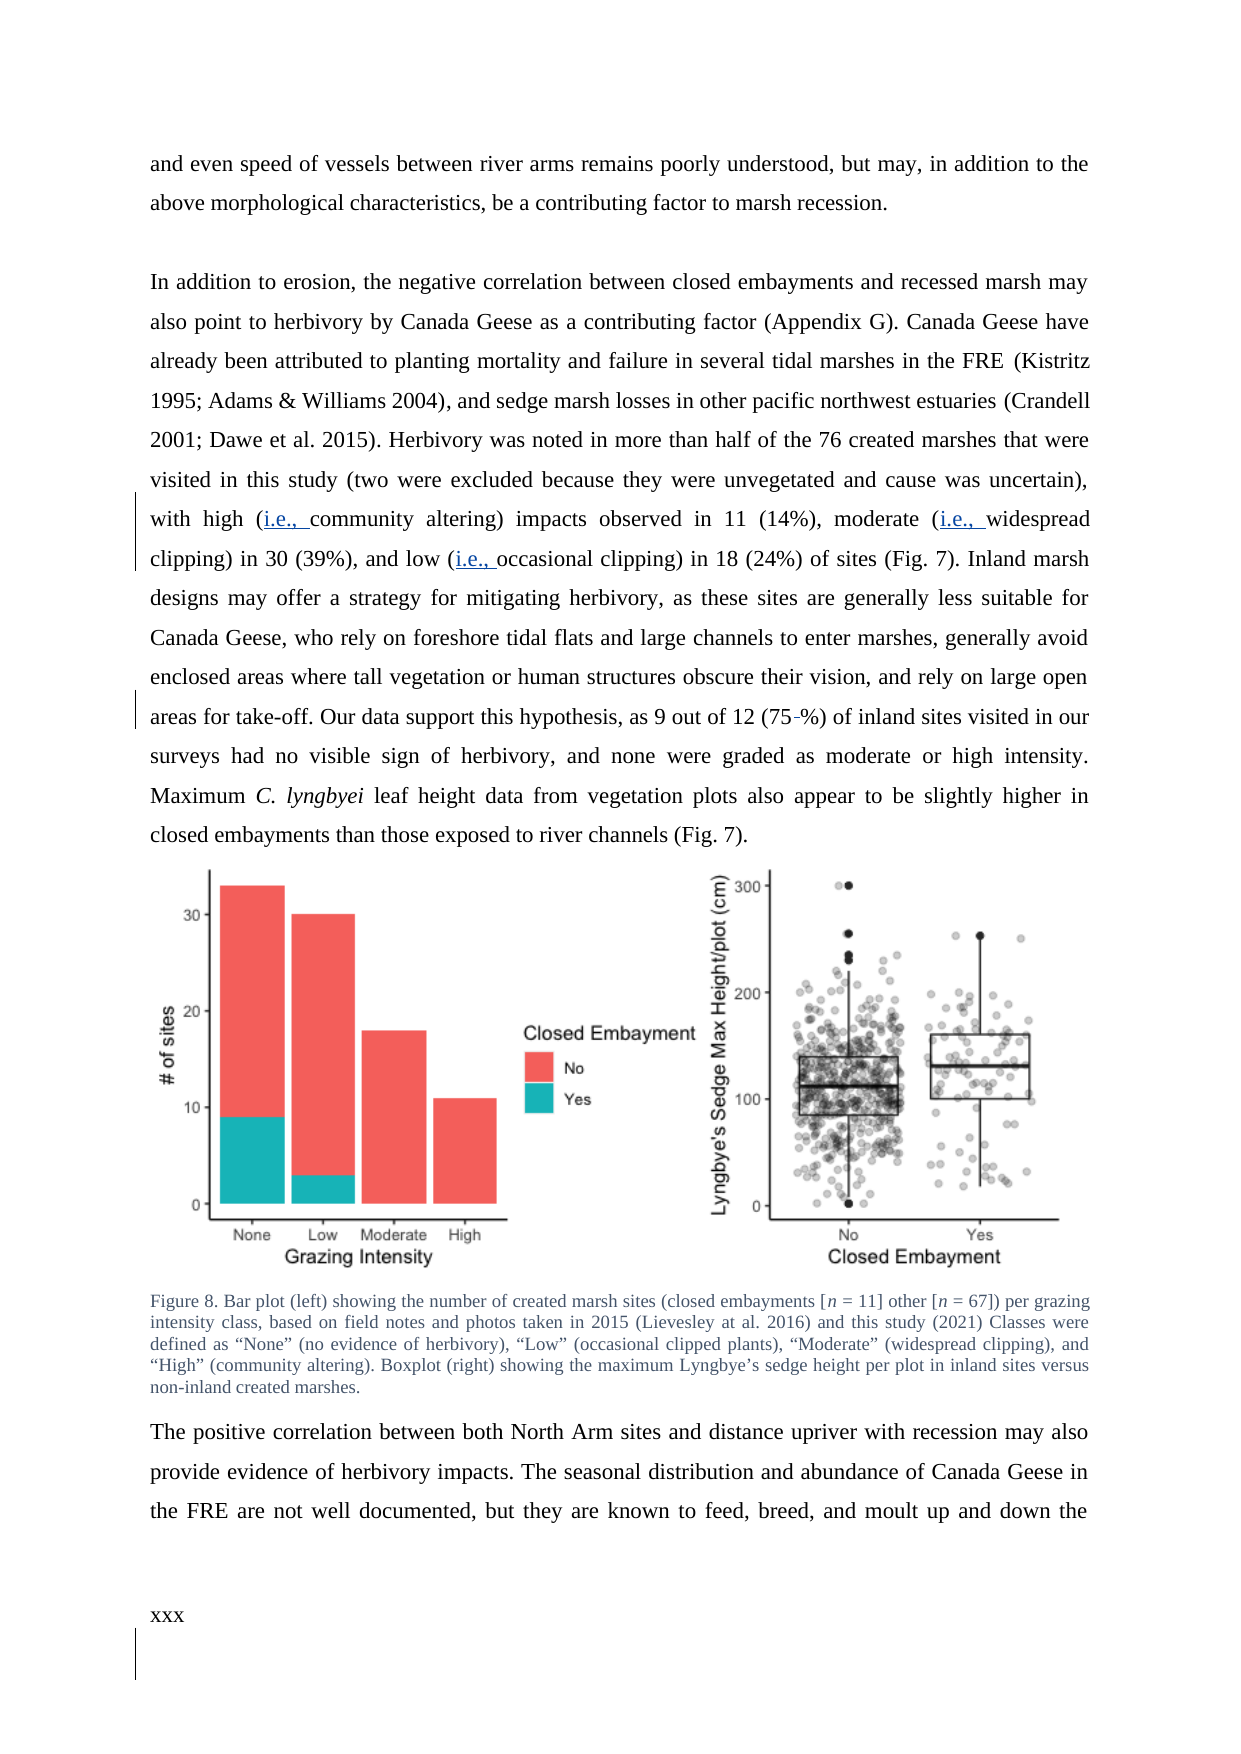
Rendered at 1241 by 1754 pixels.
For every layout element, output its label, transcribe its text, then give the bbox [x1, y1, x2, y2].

picture [150, 860, 1068, 1277]
text In addition to erosion, the negative correlation between closed embayments and recessed marsh may also point to herbivory by Canada Geese as a contributing factor (Appendix G). Canada Geese have already been attributed to planting mortality and failure in several tidal marshes in the FRE (Kistritz 1995; Adams & Williams 2004), and sedge marsh losses in other pacific northwest estuaries (Crandell 2001; Dawe et al. 2015). Herbivory was noted in more than half of the 76 created marshes that were visited in this study (two were excluded because they were unvegetated and cause was uncertain), with high (community altering) impacts observed in 11 (14%), moderate (widespread clipping) in 30 (39%), and low (occasional clipping) in 18 (24%) of sites (Fig. 7). Inland marsh designs may offer a strategy for mitigating herbivory, as these sites are generally less suitable for Canada Geese, who rely on foreshore tidal flats and large channels to enter marshes, generally avoid enclosed areas where tall vegetation or human structures obscure their vision, and rely on large open areas for take-off. Our data support this hypothesis, as 9 out of 12 (75%) of inland sites visited in our surveys had no visible sign of herbivory, and none were graded as moderate or high intensity. Maximum C. lyngbyei leaf height data from vegetation plots also appear to be slightly higher in closed embayments than those exposed to river channels (Fig. 7). [150, 268, 1090, 847]
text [150, 1418, 1090, 1523]
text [150, 150, 1090, 216]
